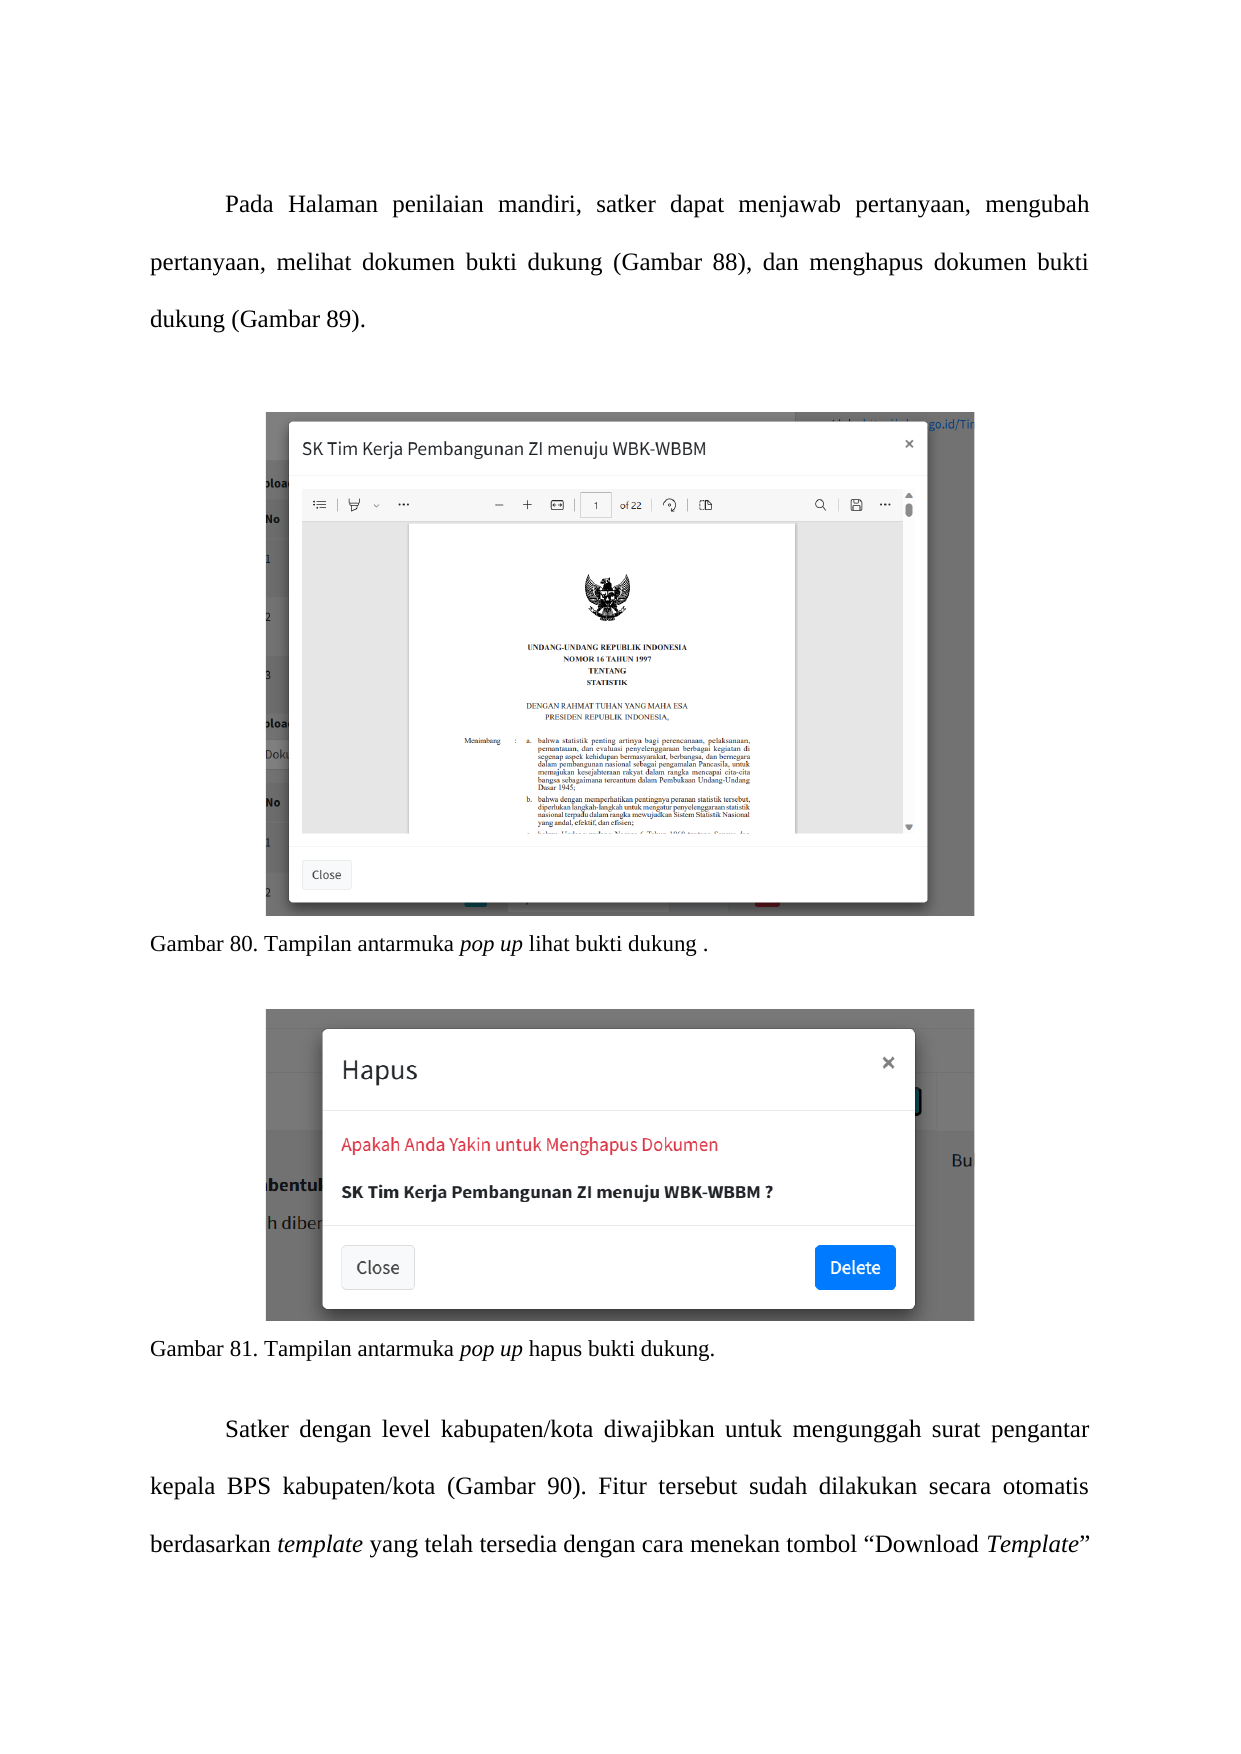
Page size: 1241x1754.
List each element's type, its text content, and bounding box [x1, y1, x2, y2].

picture [265, 412, 975, 916]
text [150, 1414, 1090, 1557]
picture [265, 1009, 975, 1321]
text Pada Halaman penilaian mandiri, satker dapat menjawab pertanyaan, mengubah pertanyaan, melihat dokumen bukti dukung (Gambar 88), dan menghapus dokumen bukti dukung (Gambar 89). [150, 189, 1090, 333]
